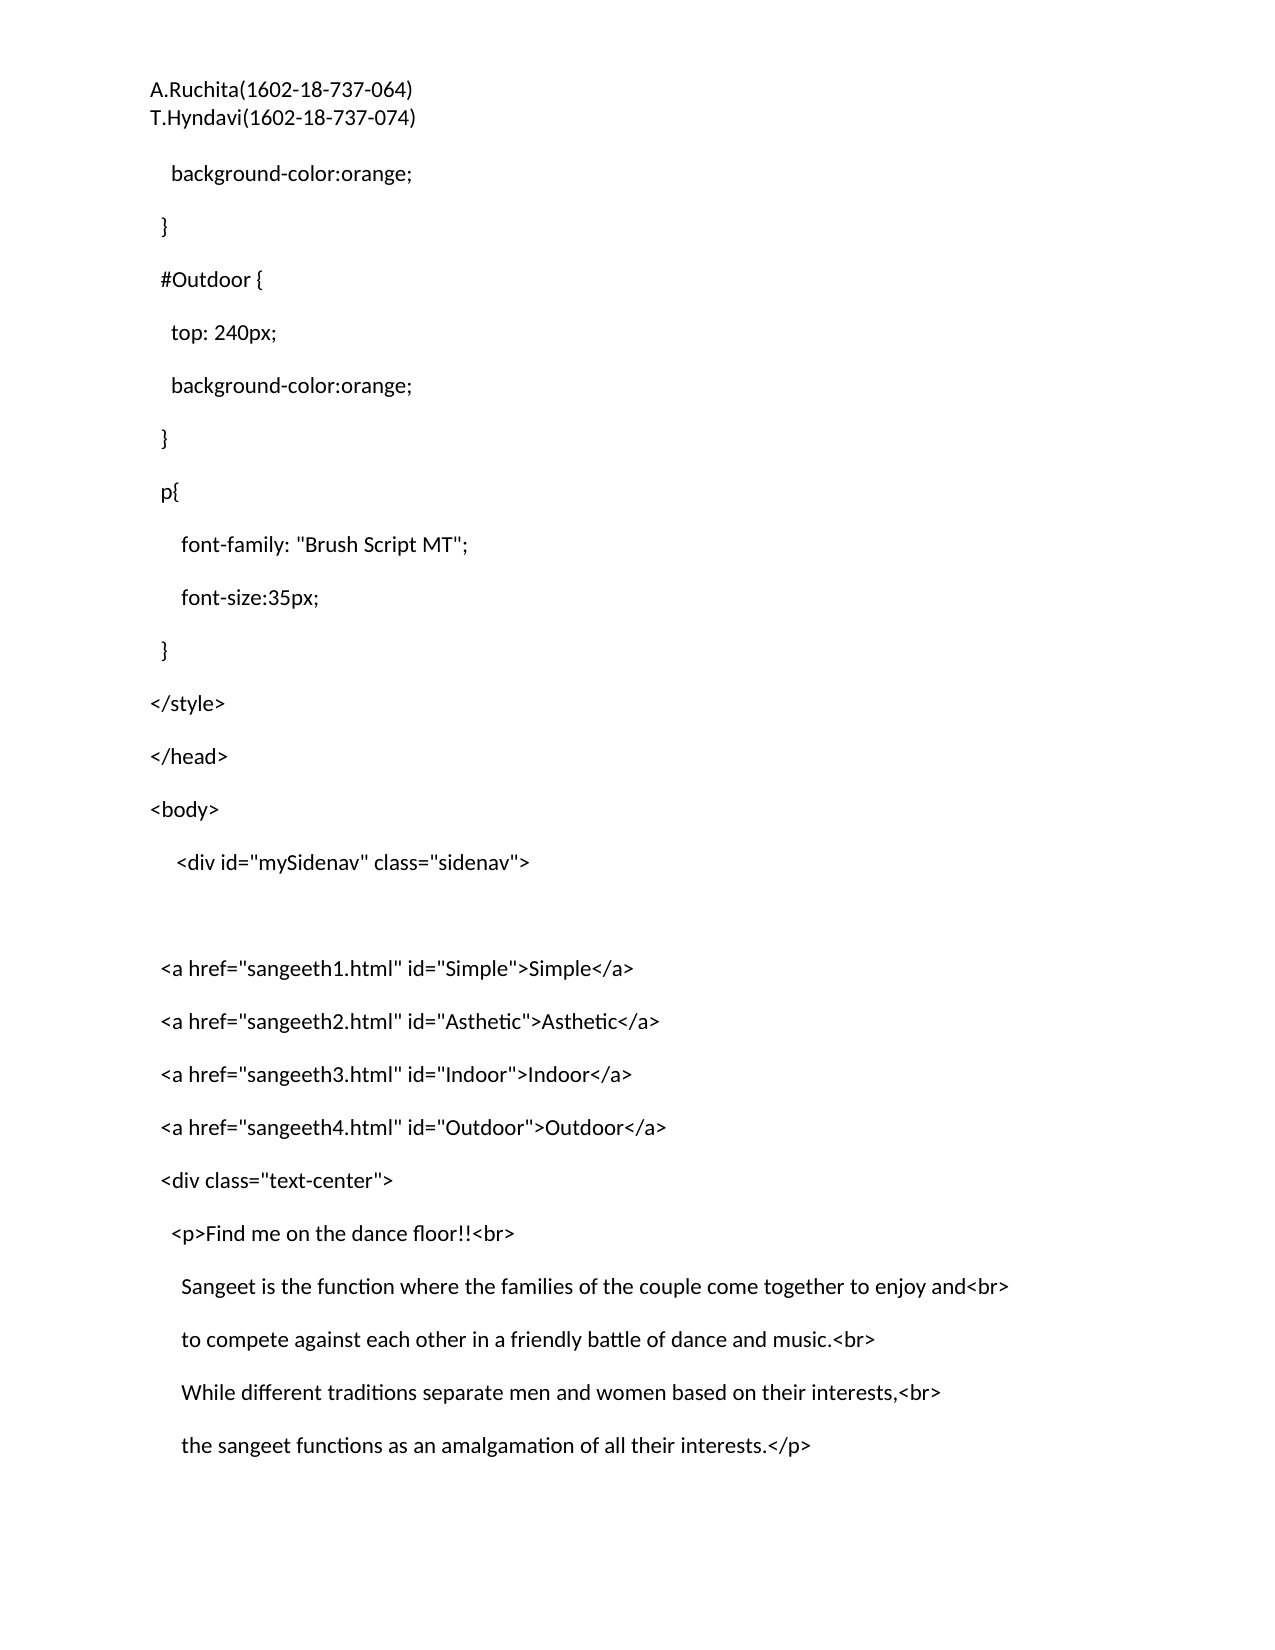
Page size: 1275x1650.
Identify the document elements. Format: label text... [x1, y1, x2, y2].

text p{ [150, 477, 1125, 505]
text <a href="sangeeth1.html" id="Simple">Simple</a> [150, 954, 1125, 982]
text } [150, 212, 1125, 240]
text to compete against each other in a friendly battle of dance and music.<br> [150, 1326, 1125, 1353]
text <a href="sangeeth2.html" id="Asthetic">Asthetic</a> [150, 1007, 1125, 1035]
text Sangeet is the function where the families of the couple come together to enjoy and<br> [150, 1272, 1125, 1301]
text <body> [150, 795, 1125, 823]
text <a href="sangeeth4.html" id="Outdoor">Outdoor</a> [150, 1113, 1125, 1141]
text <div class="text-center"> [150, 1166, 1125, 1194]
text #Outdoor { [150, 265, 1125, 293]
text background-color:orange; [150, 159, 1125, 187]
text background-color:orange; [150, 371, 1125, 399]
text <p>Find me on the dance floor!!<br> [150, 1219, 1125, 1247]
text </head> [150, 742, 1125, 770]
text <div id="mySidenav" class="sidenav"> [150, 848, 1125, 876]
text the sangeet functions as an amalgamation of all their interests.</p> [150, 1432, 1125, 1459]
text While different traditions separate men and women based on their interests,<br> [150, 1378, 1125, 1407]
text } [150, 636, 1125, 664]
text </style> [150, 689, 1125, 717]
text <a href="sangeeth3.html" id="Indoor">Indoor</a> [150, 1060, 1125, 1088]
text font-family: "Brush Script MT"; [150, 530, 1125, 558]
text } [150, 424, 1125, 452]
text top: 240px; [150, 318, 1125, 346]
text font-size:35px; [150, 583, 1125, 611]
